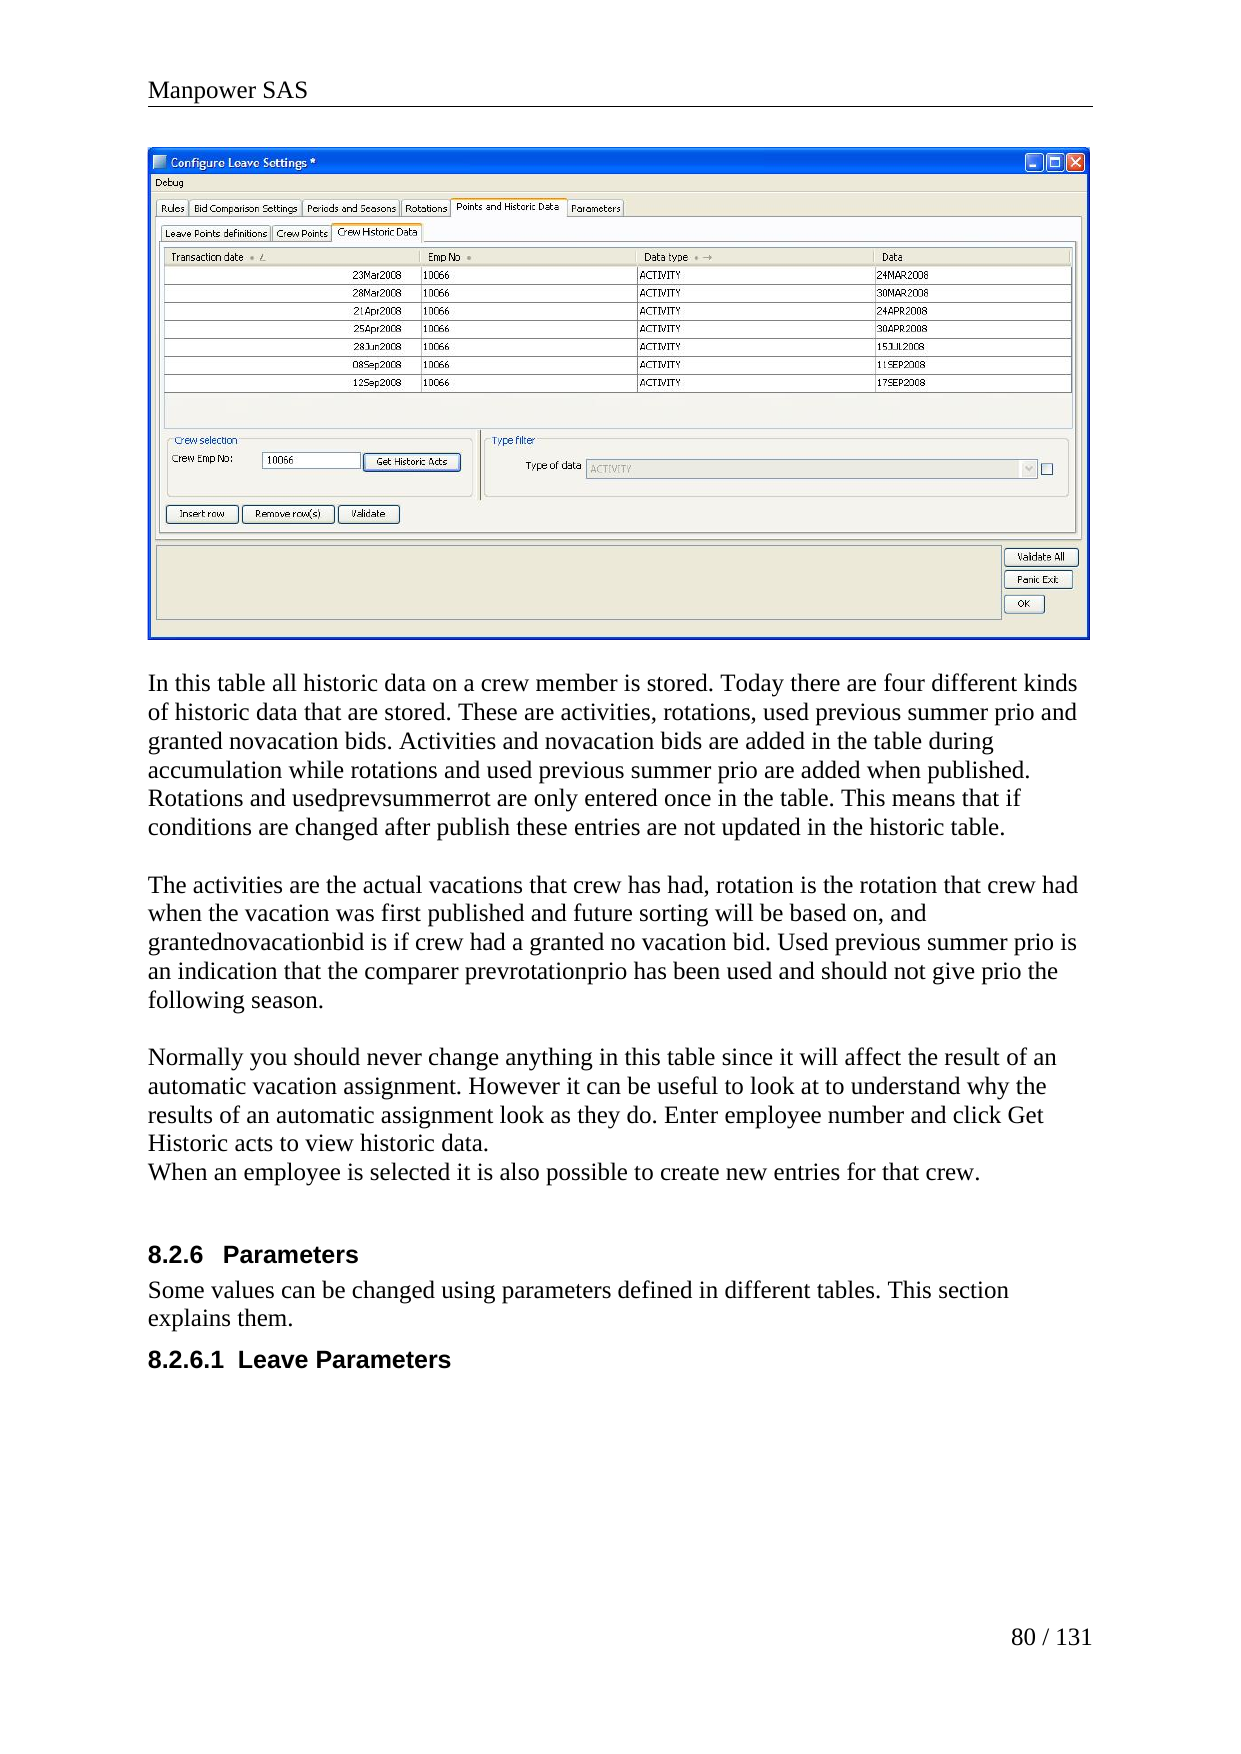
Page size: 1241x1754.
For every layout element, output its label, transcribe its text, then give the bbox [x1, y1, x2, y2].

text Some values can be changed using parameters defined in different tables. This section explains them. [148, 1275, 1093, 1332]
text When an employee is selected it is also possible to create new entries for that crew. [148, 1157, 1093, 1186]
subtitle Leave Parameters [148, 1345, 1093, 1373]
text Normally you should never change anything in this table since it will affect the result of an automatic vacation assignment. However it can be useful to look at to understand why the results of an automatic assignment look as they do. Enter employee number and click Get Historic acts to view historic data. [148, 1042, 1093, 1157]
text In this table all historic data on a crew member is stored. Today there are four different kinds of historic data that are stored. These are activities, rotations, used previous summer prio and granted novacation bids. Activities and novacation bids are added in the table during accumulation while rotations and used previous summer prio are added when published. Rotations and usedprevsummerrot are only entered once in the table. This means that if conditions are changed after publish these entries are not updated in the historic table. [148, 668, 1093, 841]
picture [147, 147, 1090, 640]
text The activities are the actual vacations that crew has had, rotation is the rotation that crew had when the vacation was first published and future sorting will be based on, and grantednovacationbid is if crew had a granted no vacation bid. Used previous summer prio is an indication that the comparer prevrotationprio has been used and should not give prio the following season. [148, 870, 1093, 1013]
subtitle Parameters [148, 1240, 1093, 1268]
